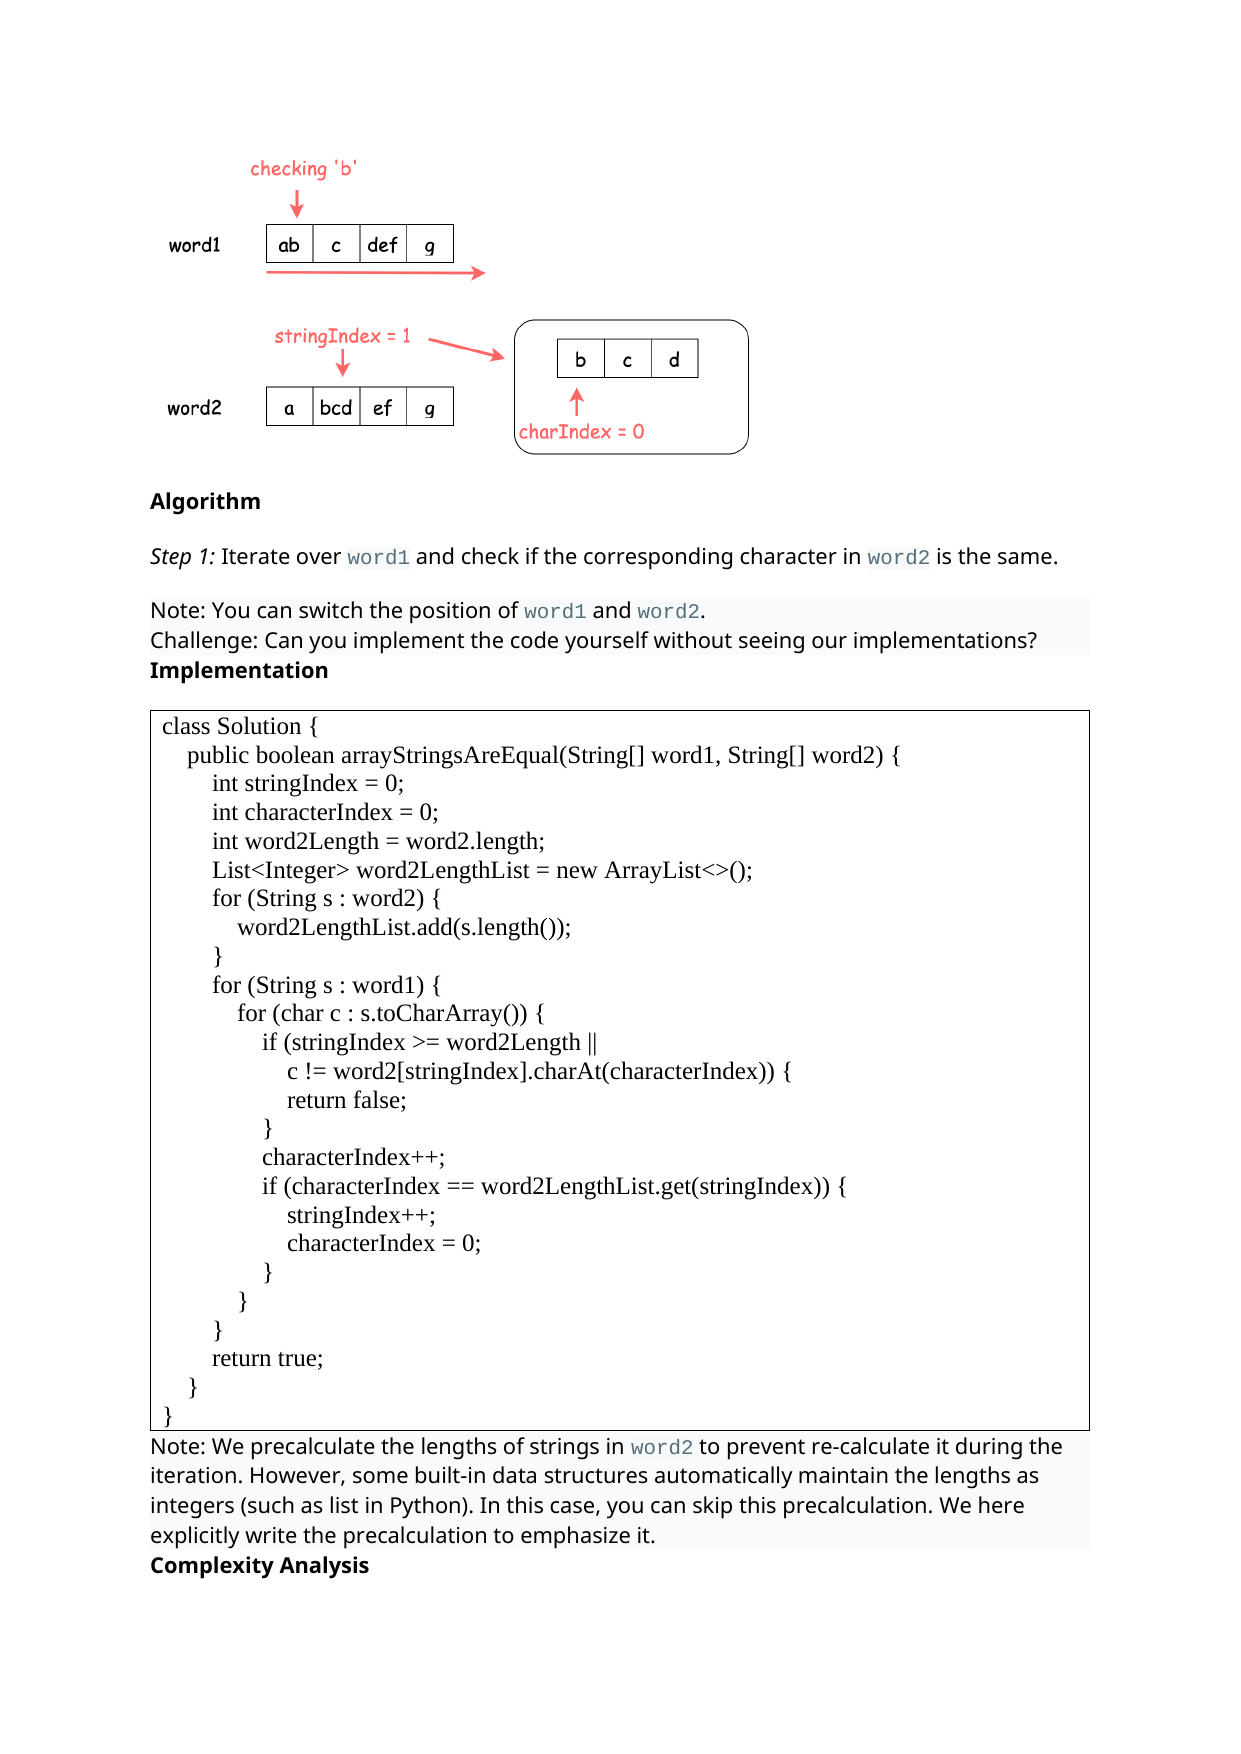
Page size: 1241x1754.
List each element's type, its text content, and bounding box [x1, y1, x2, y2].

text Challenge: Can you implement the code yourself without seeing our implementations? [150, 625, 1090, 655]
text Complexity Analysis [150, 1550, 1090, 1580]
text Step 1: Iterate over word1 and check if the corresponding character in word2 is the same. [150, 541, 1090, 571]
text Note: You can switch the position of word1 and word2. [150, 596, 1090, 625]
table_header class Solution { public boolean arrayStringsAreEqual(String[] word1, String[] word2) { int stringIndex = 0; int characterIndex = 0; int word2Length = word2.length; List<Integer> word2LengthList = new ArrayList<>(); for (String s : word2) { word2LengthList.add(s.length()); } for (String s : word1) { for (char c : s.toCharArray()) { if (stringIndex >= word2Length || c != word2[stringIndex].charAt(characterIndex)) { return false; } characterIndex++; if (characterIndex == word2LengthList.get(stringIndex)) { stringIndex++; characterIndex = 0; } } } return true; } } [151, 711, 1089, 1430]
text Note: We precalculate the lengths of strings in word2 to prevent re-calculate it during the iteration. However, some built-in data structures automatically maintain the lengths as integers (such as list in Python). In this case, you can skip this precalculation. We here explicitly write the precalculation to emphasize it. [150, 1431, 1090, 1550]
text Implementation [150, 655, 1090, 685]
text Algorithm [150, 486, 1090, 516]
picture [150, 150, 768, 461]
